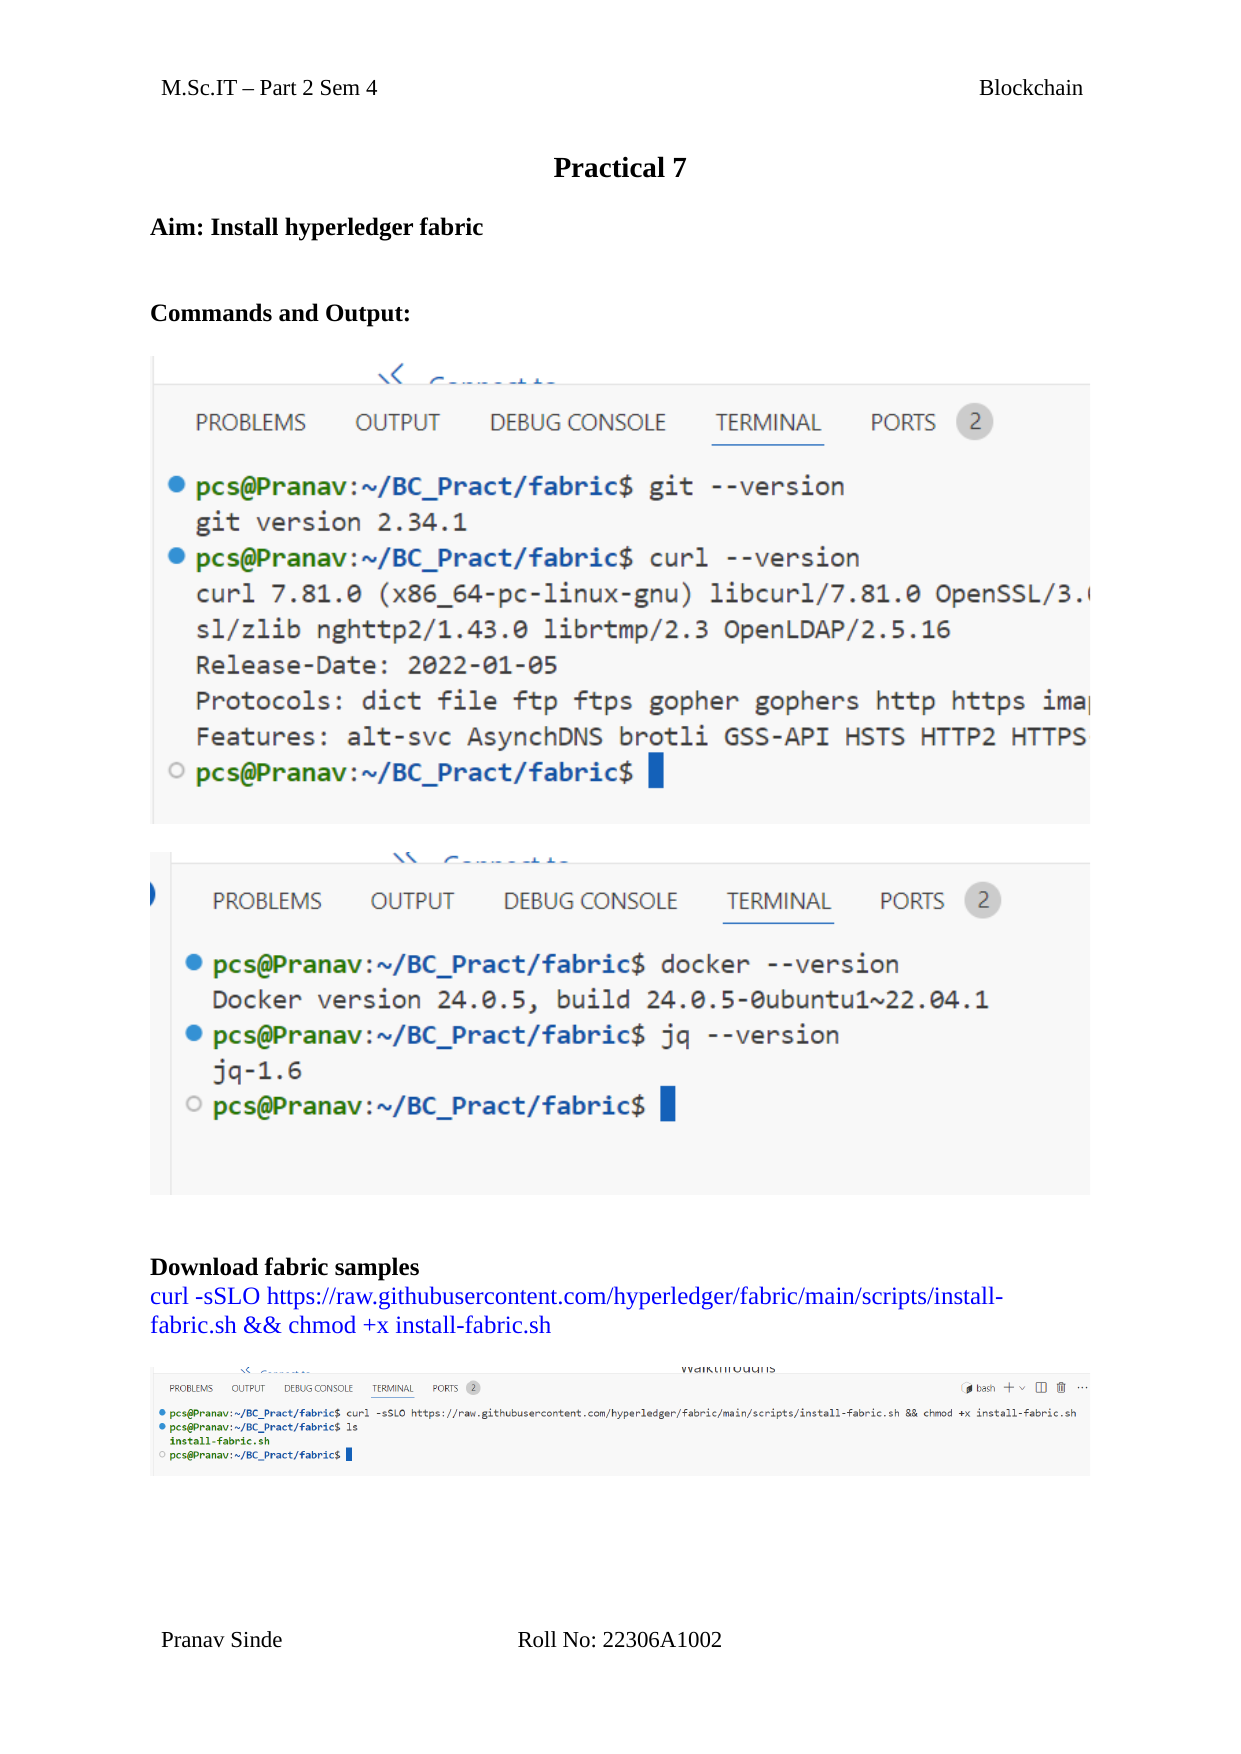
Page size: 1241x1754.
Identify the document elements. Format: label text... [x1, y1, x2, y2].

text Commands and Output: [150, 298, 1090, 327]
picture [150, 1367, 1091, 1476]
text Practical 7 [150, 150, 1090, 183]
picture [150, 356, 1091, 824]
text curl -sSLO https://raw.githubusercontent.com/hyperledger/fabric/main/scripts/install-fabric.sh && chmod +x install-fabric.sh [150, 1281, 1090, 1338]
text Aim: Install hyperledger fabric [150, 212, 1090, 241]
picture [150, 852, 1091, 1195]
text Download fabric samples [150, 1252, 1090, 1281]
